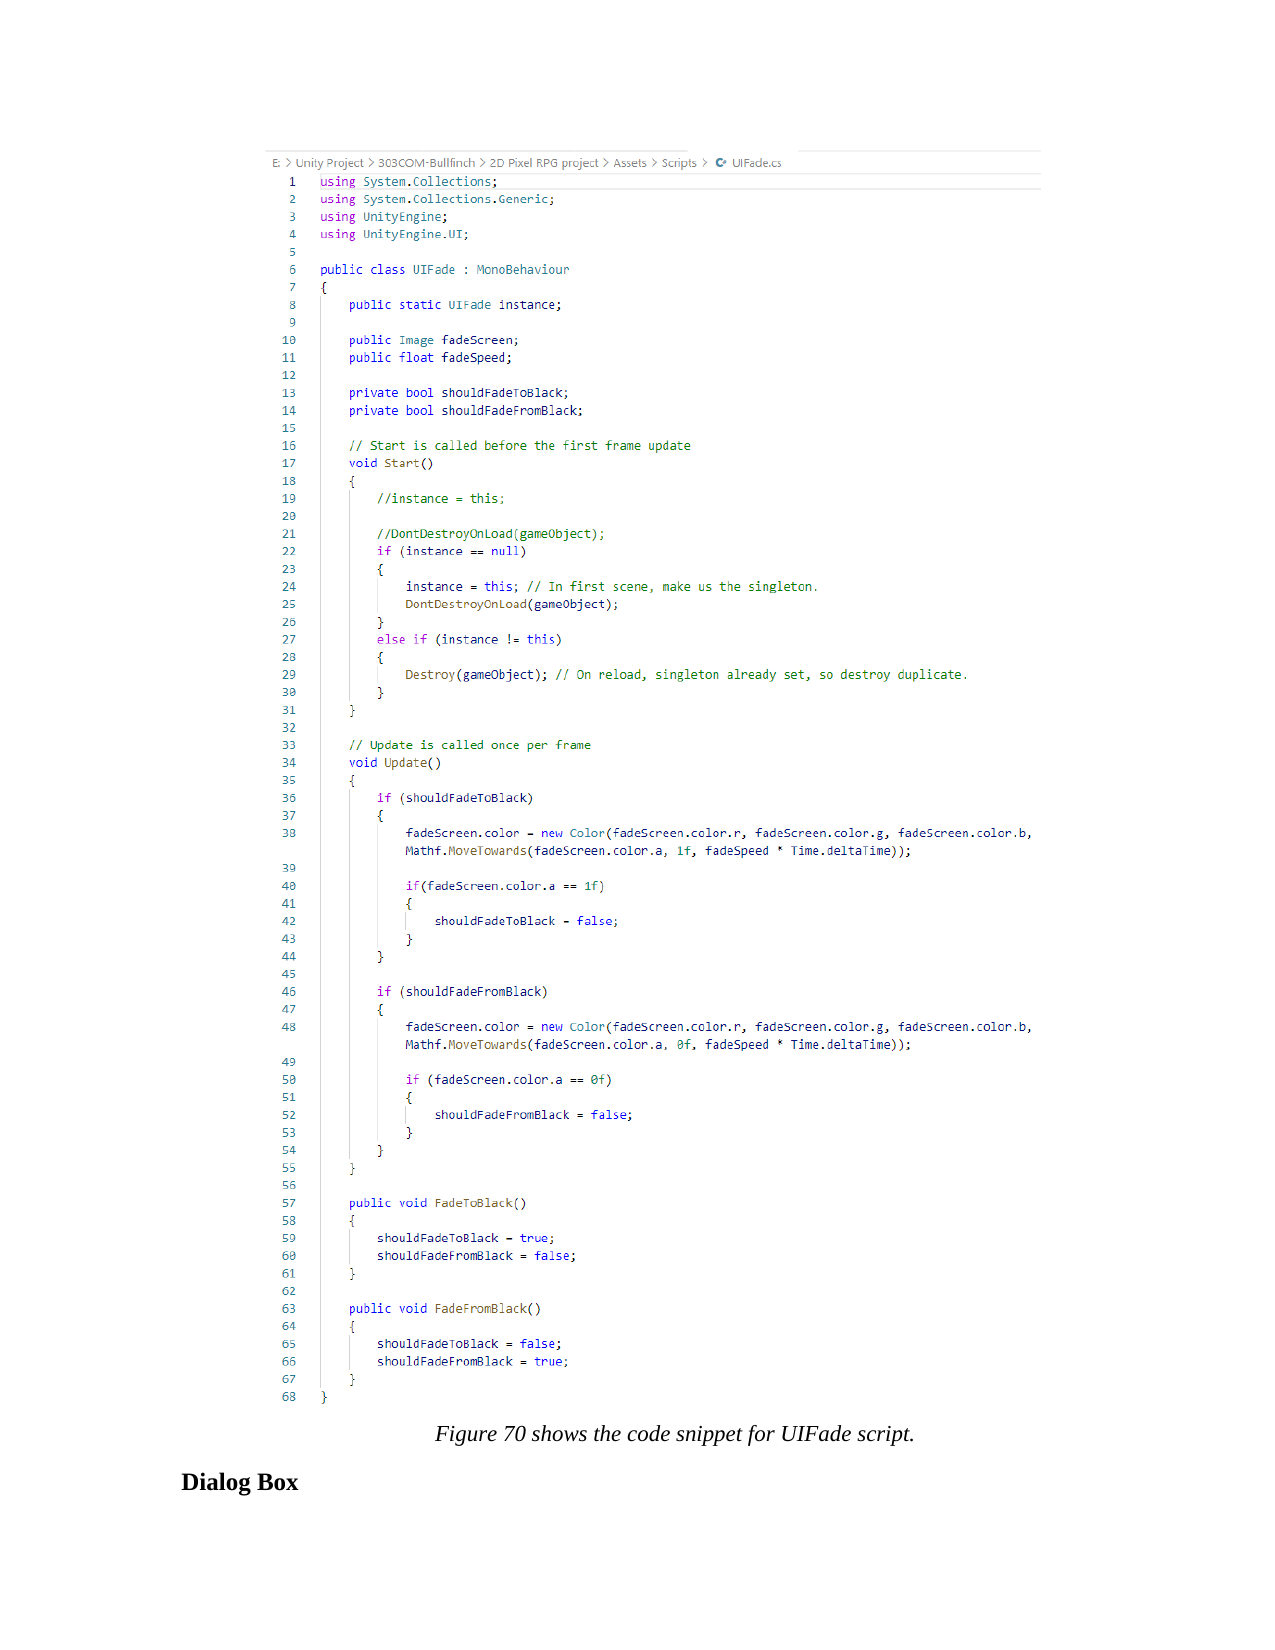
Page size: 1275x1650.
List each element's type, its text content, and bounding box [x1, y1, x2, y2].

picture [265, 150, 1041, 1404]
subtitle Dialog Box [150, 1467, 1125, 1496]
